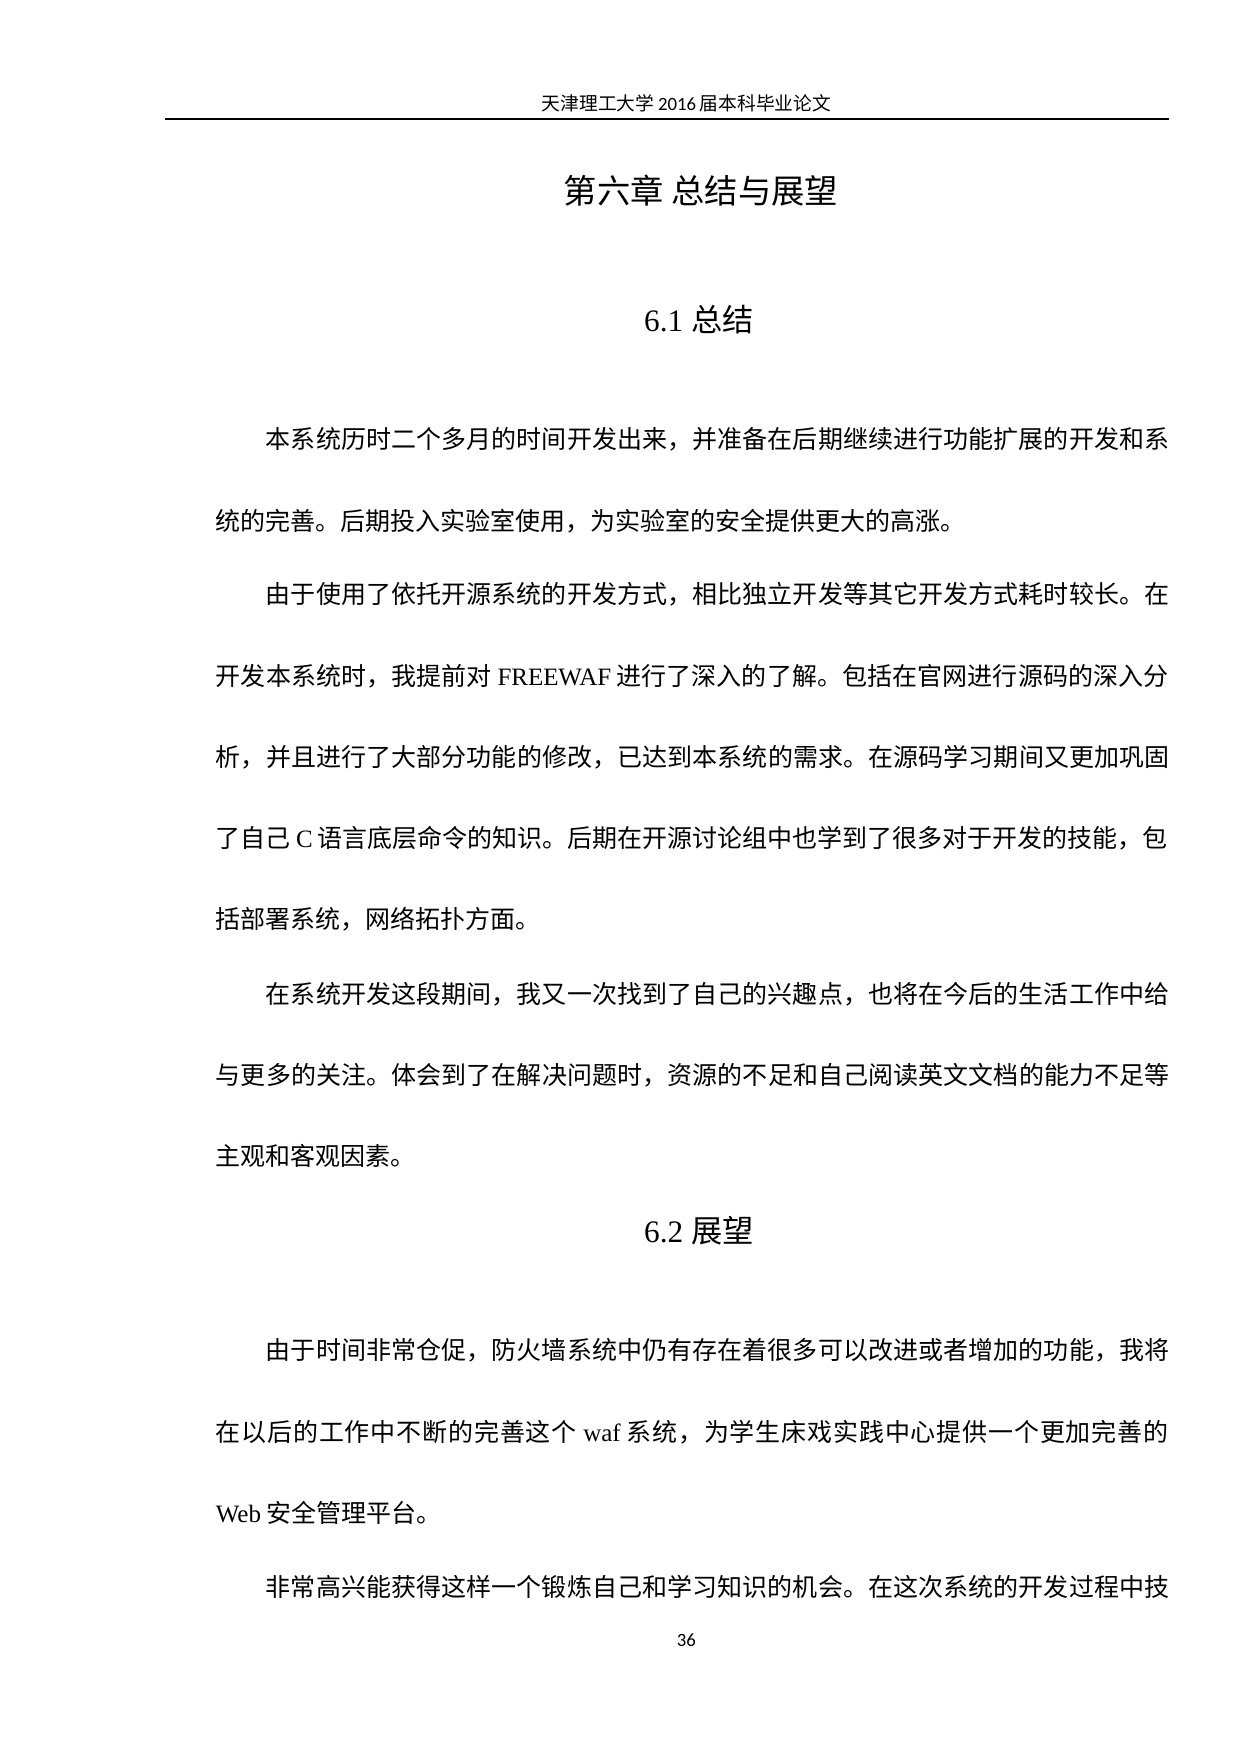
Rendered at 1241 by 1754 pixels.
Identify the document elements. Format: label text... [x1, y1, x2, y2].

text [216, 1553, 1169, 1618]
subtitle 第六章 总结与展望 [165, 156, 1169, 221]
text 由于时间非常仓促，防火墙系统中仍有存在着很多可以改进或者增加的功能，我将在以后的工作中不断的完善这个waf系统，为学生床戏实践中心提供一个更加完善的Web安全管理平台。 [216, 1316, 1169, 1544]
text 本系统历时二个多月的时间开发出来，并准备在后期继续进行功能扩展的开发和系统的完善。后期投入实验室使用，为实验室的安全提供更大的高涨。 [216, 405, 1169, 552]
subtitle 6.2 展望 [165, 1196, 1169, 1261]
subtitle 6.1 总结 [165, 285, 1169, 350]
text 由于使用了依托开源系统的开发方式，相比独立开发等其它开发方式耗时较长。在开发本系统时，我提前对FREEWAF进行了深入的了解。包括在官网进行源码的深入分析，并且进行了大部分功能的修改，已达到本系统的需求。在源码学习期间又更加巩固了自己C语言底层命令的知识。后期在开源讨论组中也学到了很多对于开发的技能，包括部署系统，网络拓扑方面。 [216, 561, 1169, 951]
text 在系统开发这段期间，我又一次找到了自己的兴趣点，也将在今后的生活工作中给与更多的关注。体会到了在解决问题时，资源的不足和自己阅读英文文档的能力不足等主观和客观因素。 [216, 960, 1169, 1187]
